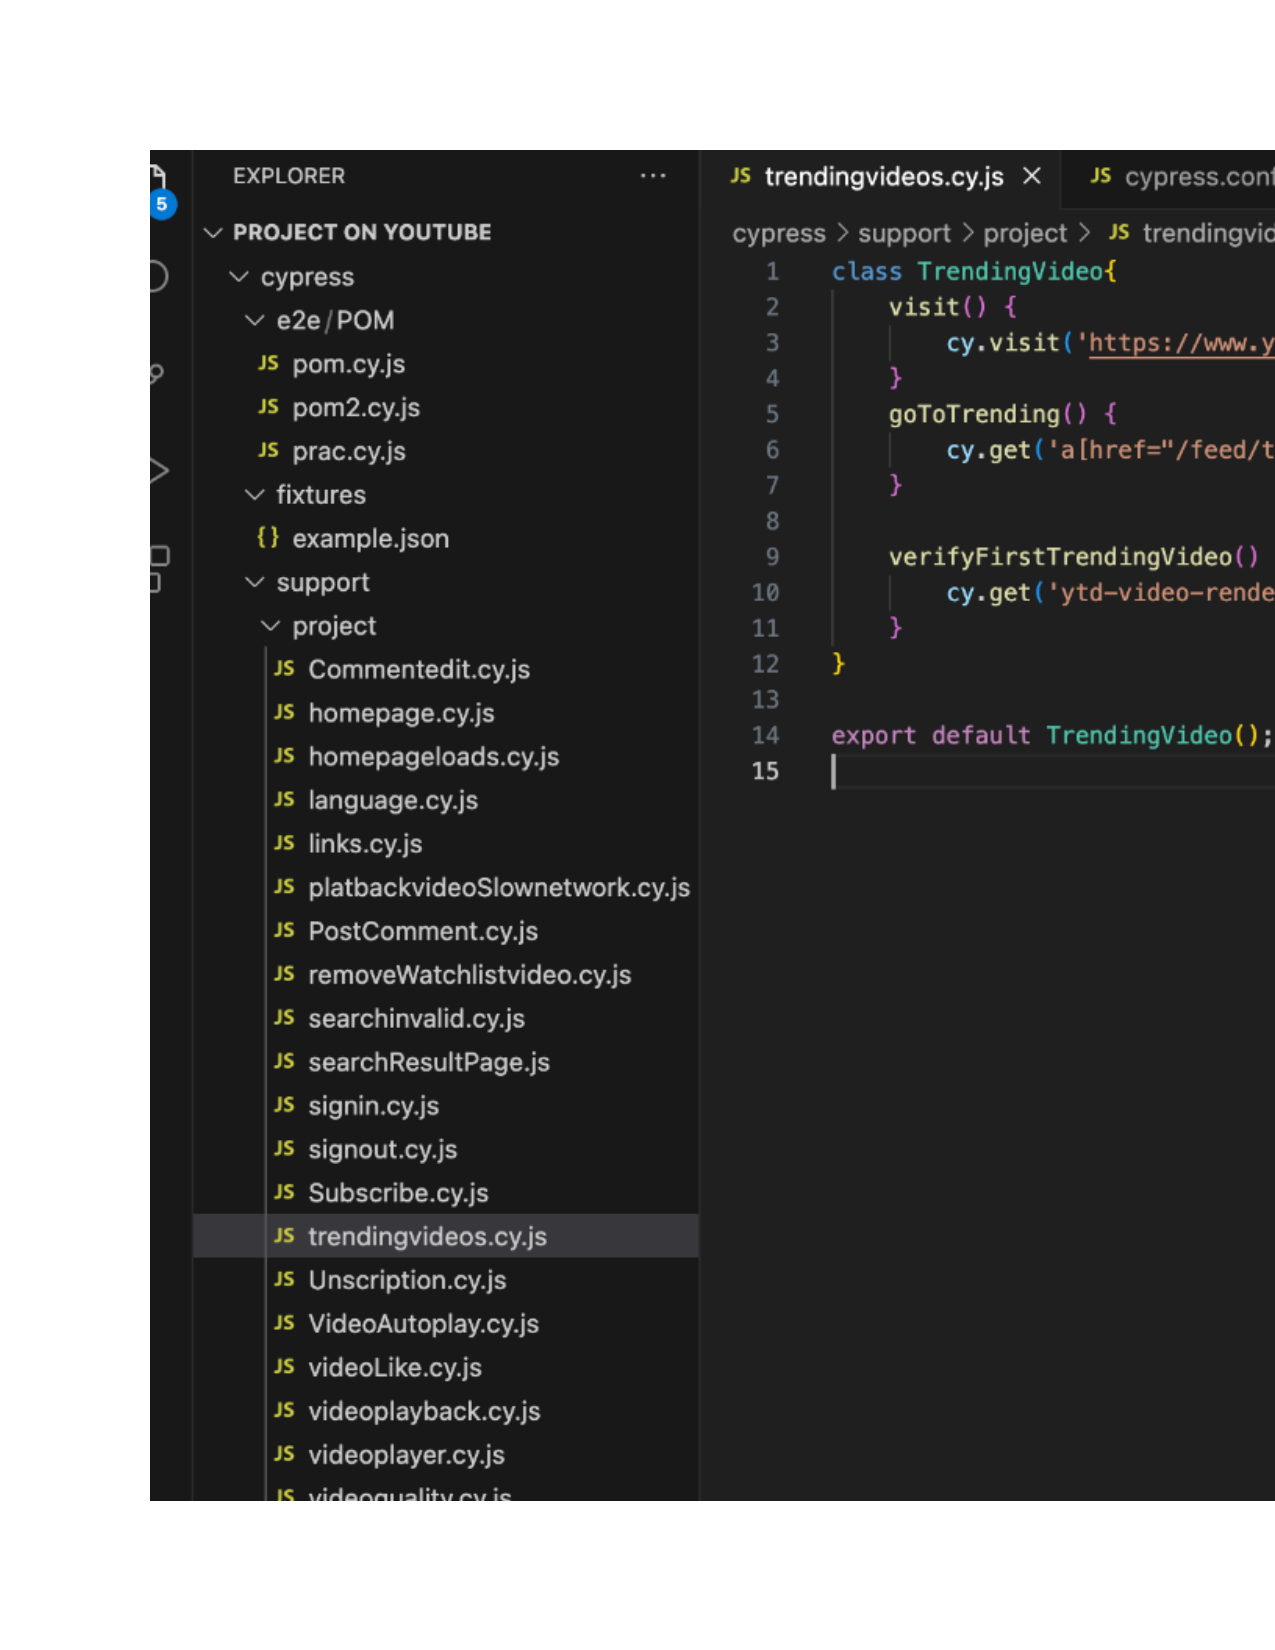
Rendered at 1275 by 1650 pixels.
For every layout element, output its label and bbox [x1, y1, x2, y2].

picture [150, 150, 1275, 1501]
